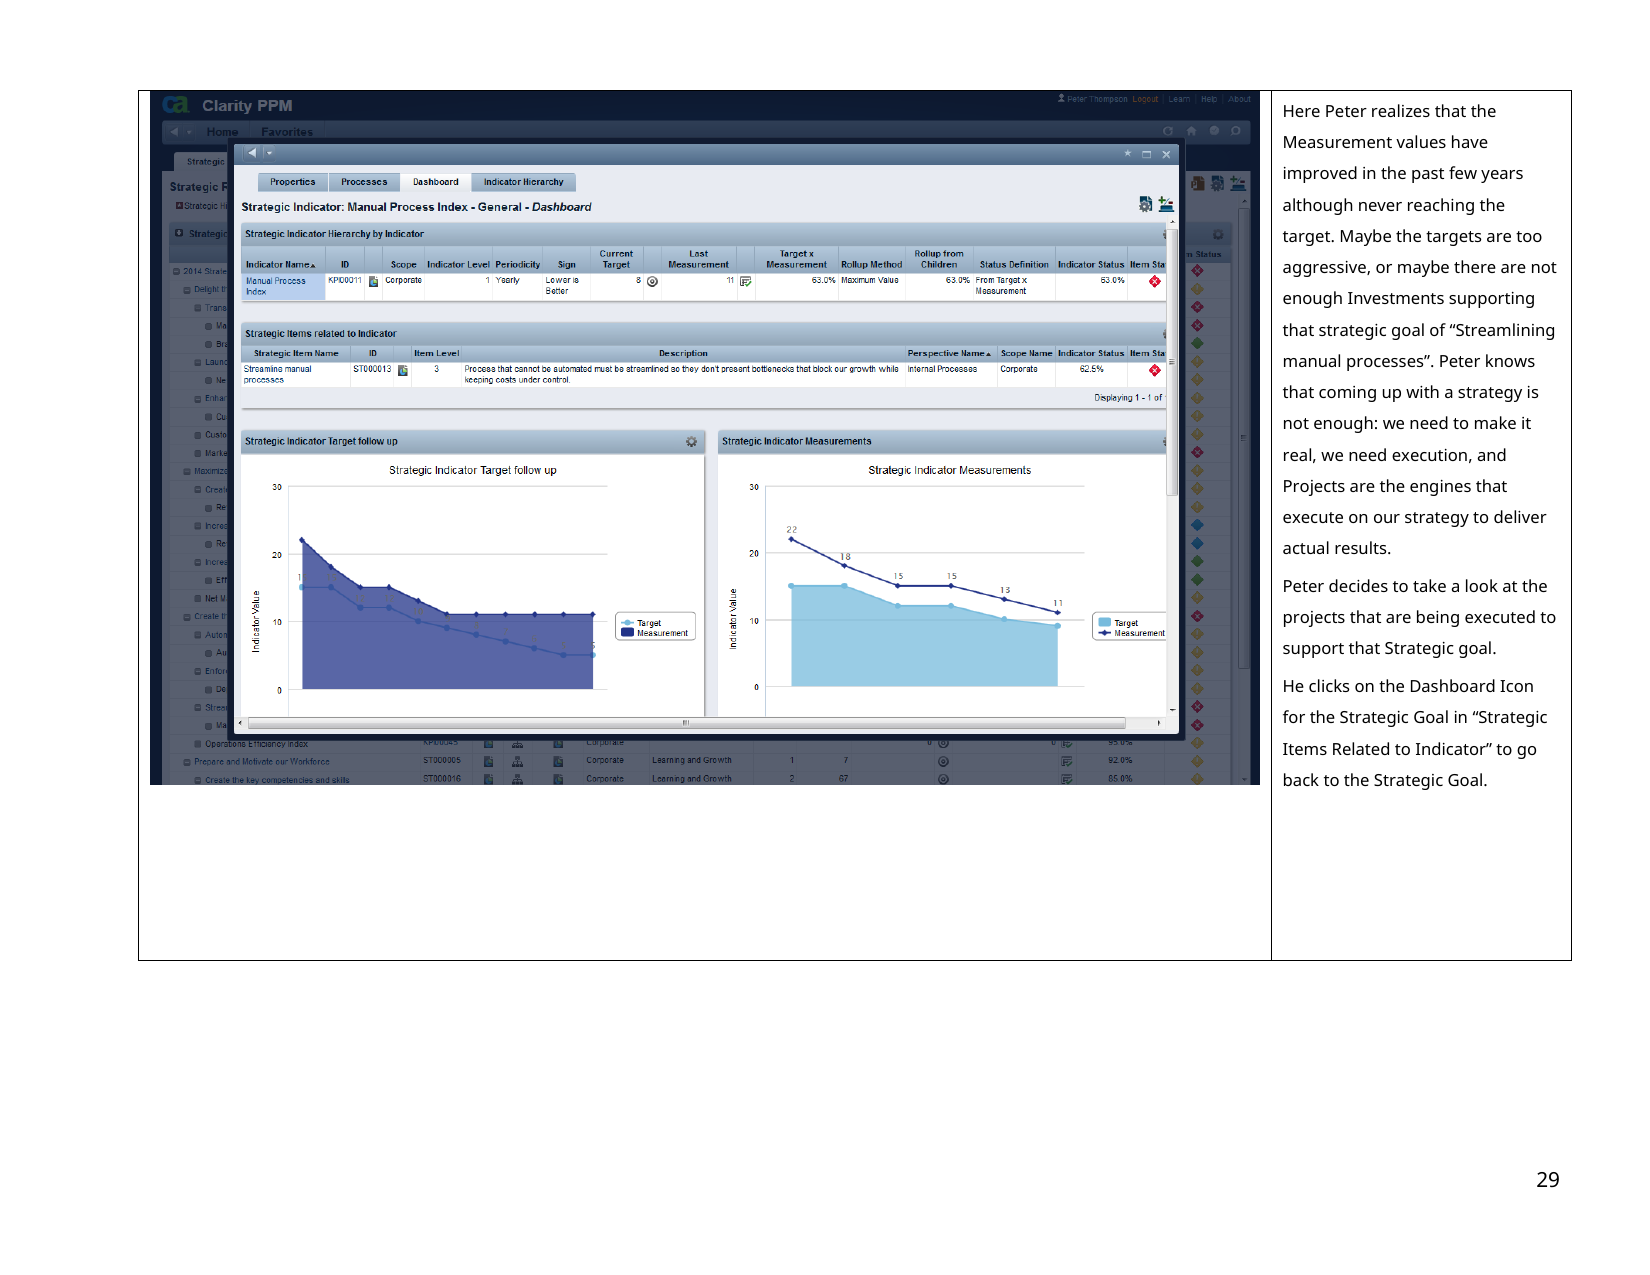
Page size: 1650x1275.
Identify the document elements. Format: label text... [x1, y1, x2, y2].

table_cell Here Peter realizes that the Measurement values have improved in the past few years although never reaching the target. Maybe the targets are too aggressive, or maybe there are not enough Investments supporting that strategic goal of “Streamlining manual processes”. Peter knows that coming up with a strategy is not enough: we need to make it real, we need execution, and Projects are the engines that execute on our strategy to deliver actual results. Peter decides to take a look at the projects that are being executed to support that Strategic goal. He clicks on the Dashboard Icon for the Strategic Goal in “Strategic Items Related to Indicator” to go back to the Strategic Goal. [1272, 91, 1571, 960]
picture [150, 91, 1260, 785]
table_cell [139, 91, 1271, 960]
